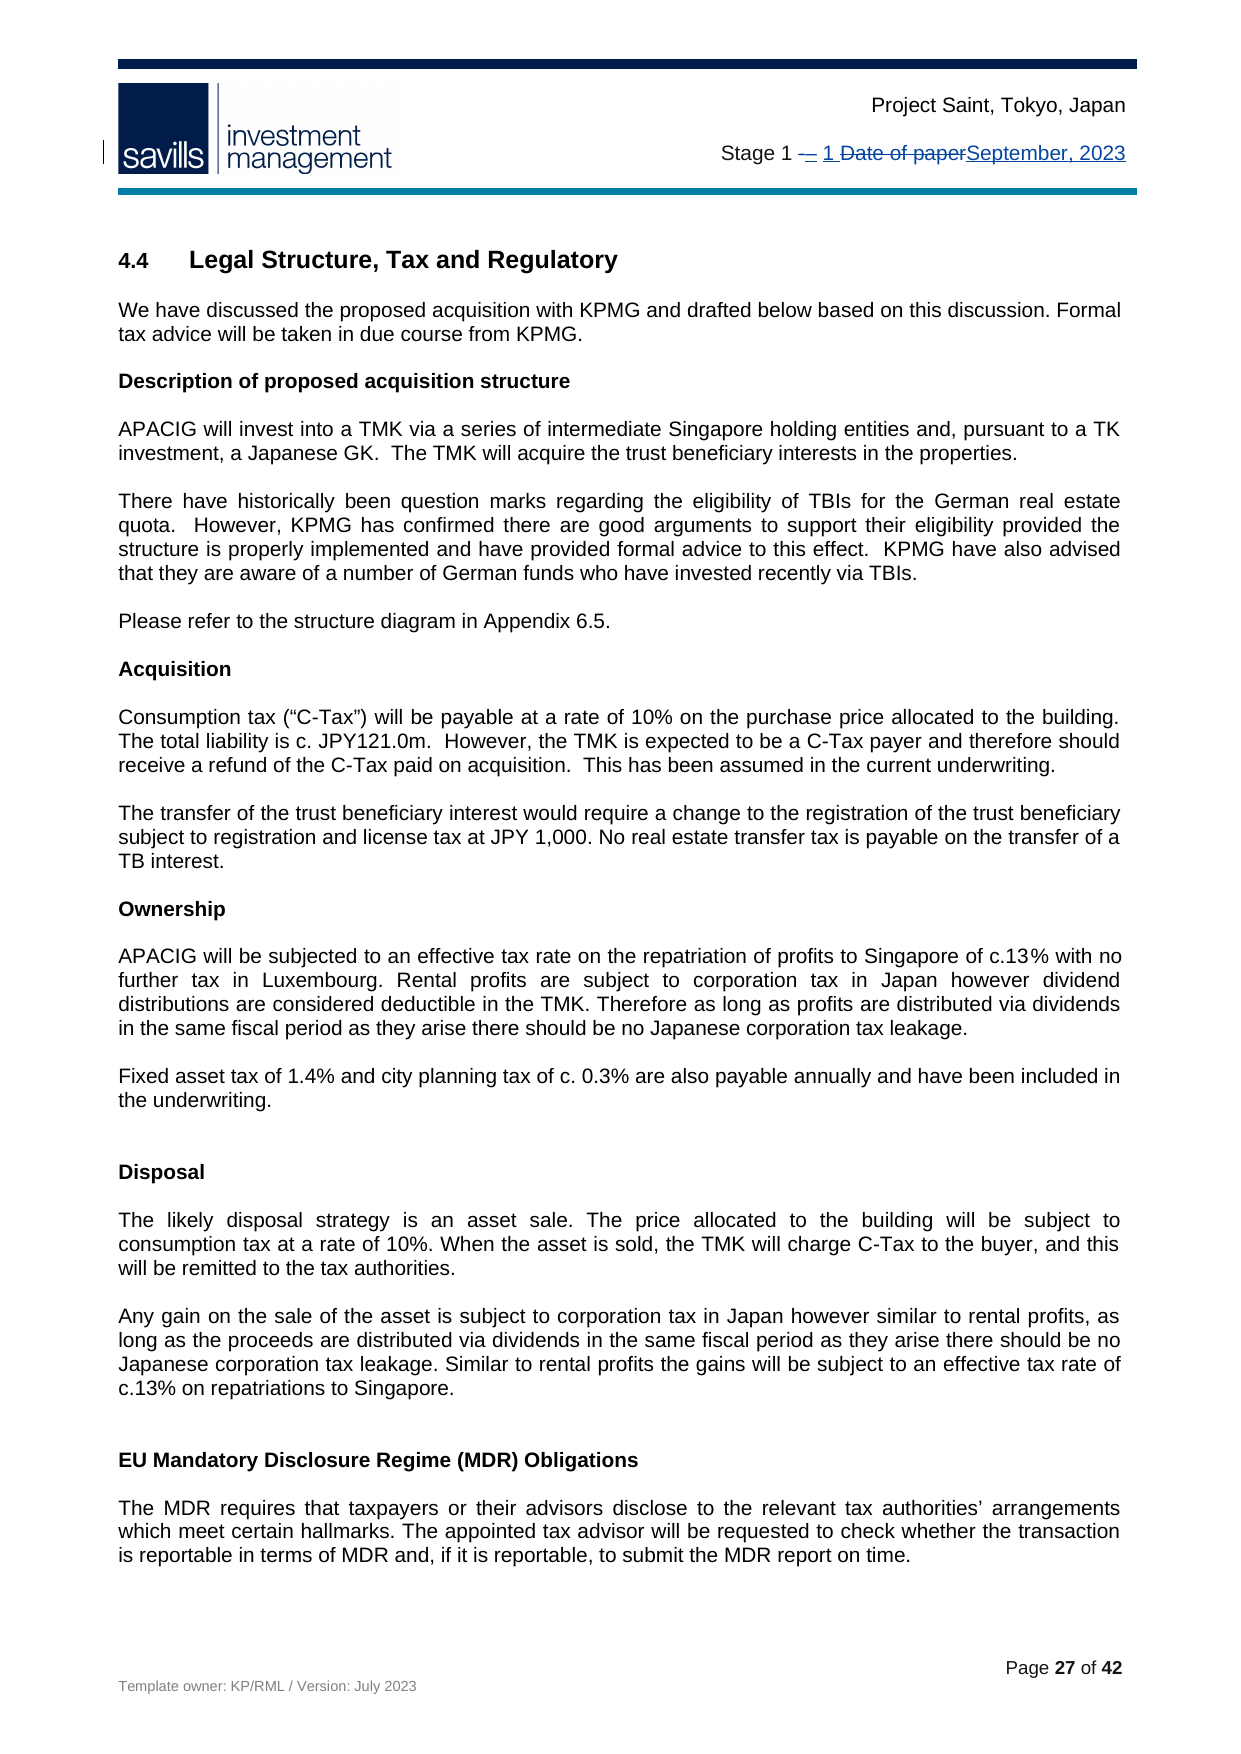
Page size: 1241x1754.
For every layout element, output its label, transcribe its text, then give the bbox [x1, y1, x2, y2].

list Legal Structure, Tax and Regulatory [118, 245, 1122, 273]
text We have discussed the proposed acquisition with KPMG and drafted below based on this discussion. Formal tax advice will be taken in due course from KPMG. [118, 297, 1122, 345]
text EU Mandatory Disclosure Regime (MDR) Obligations [118, 1447, 1122, 1471]
text Description of proposed acquisition structure [118, 369, 1122, 393]
picture [118, 83, 401, 174]
text Consumption tax (“C-Tax”) will be payable at a rate of 10% on the purchase price allocated to the building. The total liability is c. JPY121.0m. However, the TMK is expected to be a C-Tax payer and therefore should receive a refund of the C-Tax paid on acquisition. This has been assumed in the current underwriting. [118, 705, 1122, 777]
text The MDR requires that taxpayers or their advisors disclose to the relevant tax authorities’ arrangements which meet certain hallmarks. The appointed tax advisor will be requested to check whether the transaction is reportable in terms of MDR and, if it is reportable, to submit the MDR report on time. [118, 1495, 1122, 1567]
text The likely disposal strategy is an asset sale. The price allocated to the building will be subject to consumption tax at a rate of 10%. When the asset is sold, the TMK will charge C-Tax to the buyer, and this will be remitted to the tax authorities. [118, 1208, 1122, 1280]
text Acquisition [118, 657, 1122, 681]
text The transfer of the trust beneficiary interest would require a change to the registration of the trust beneficiary subject to registration and license tax at JPY 1,000. No real estate transfer tax is payable on the transfer of a TB interest. [118, 801, 1122, 872]
text Ownership [118, 896, 1122, 920]
text There have historically been question marks regarding the eligibility of TBIs for the German real estate quota. However, KPMG has confirmed there are good arguments to support their eligibility provided the structure is properly implemented and have provided formal advice to this effect. KPMG have also advised that they are aware of a number of German funds who have invested recently via TBIs. [118, 489, 1122, 585]
text Fixed asset tax of 1.4% and city planning tax of c. 0.3% are also payable annually and have been included in the underwriting. [118, 1064, 1122, 1112]
text APACIG will invest into a TMK via a series of intermediate Singapore holding entities and, pursuant to a TK investment, a Japanese GK. The TMK will acquire the trust beneficiary interests in the properties. [118, 417, 1122, 465]
text Please refer to the structure diagram in Appendix 6.5. [118, 609, 1122, 633]
text APACIG will be subjected to an effective tax rate on the repatriation of profits to Singapore of c.13% with no further tax in Luxembourg. Rental profits are subject to corporation tax in Japan however dividend distributions are considered deductible in the TMK. Therefore as long as profits are distributed via dividends in the same fiscal period as they arise there should be no Japanese corporation tax leakage. [118, 944, 1122, 1040]
text Disposal [118, 1160, 1122, 1184]
text Any gain on the sale of the asset is subject to corporation tax in Japan however similar to rental profits, as long as the proceeds are distributed via dividends in the same fiscal period as they arise there should be no Japanese corporation tax leakage. Similar to rental profits the gains will be subject to an effective tax rate of c.13% on repatriations to Singapore. [118, 1304, 1122, 1399]
